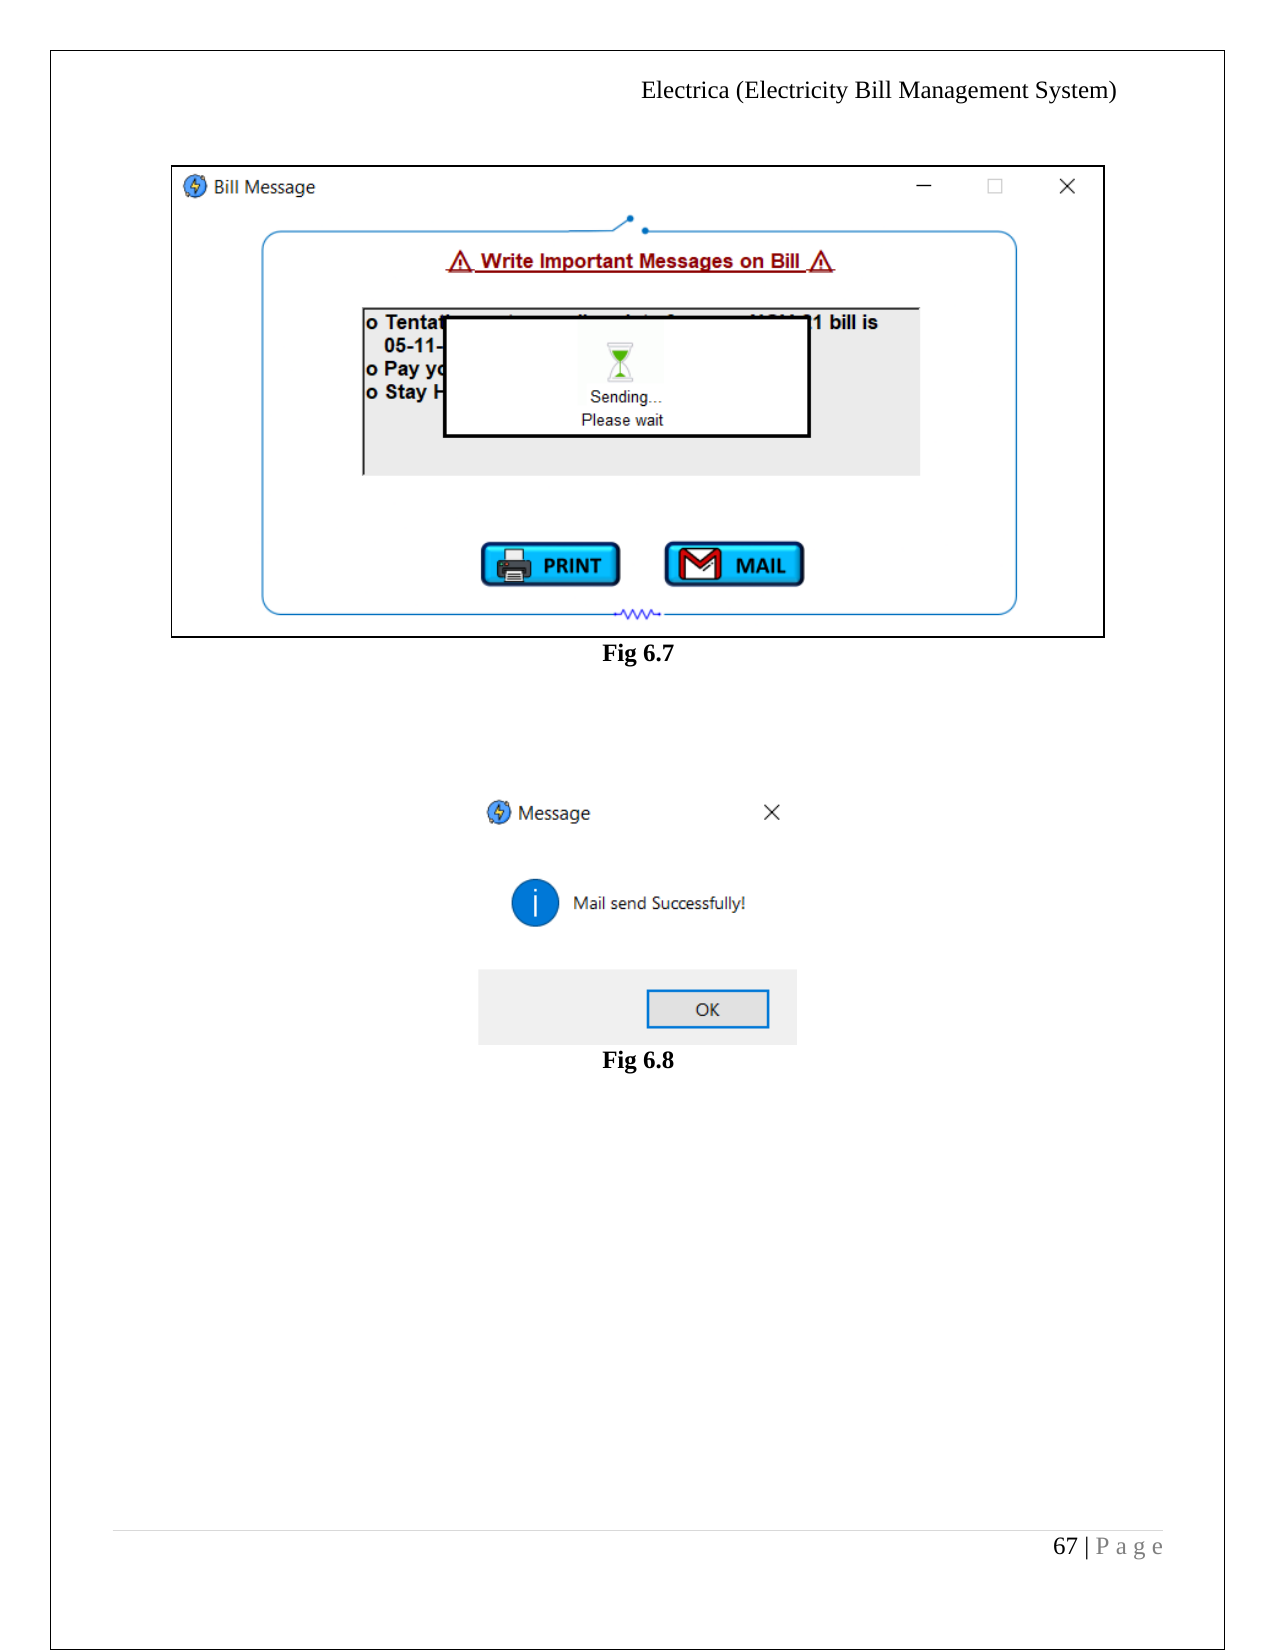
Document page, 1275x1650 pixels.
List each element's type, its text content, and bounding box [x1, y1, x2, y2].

picture [172, 167, 1103, 636]
picture [478, 792, 797, 1045]
